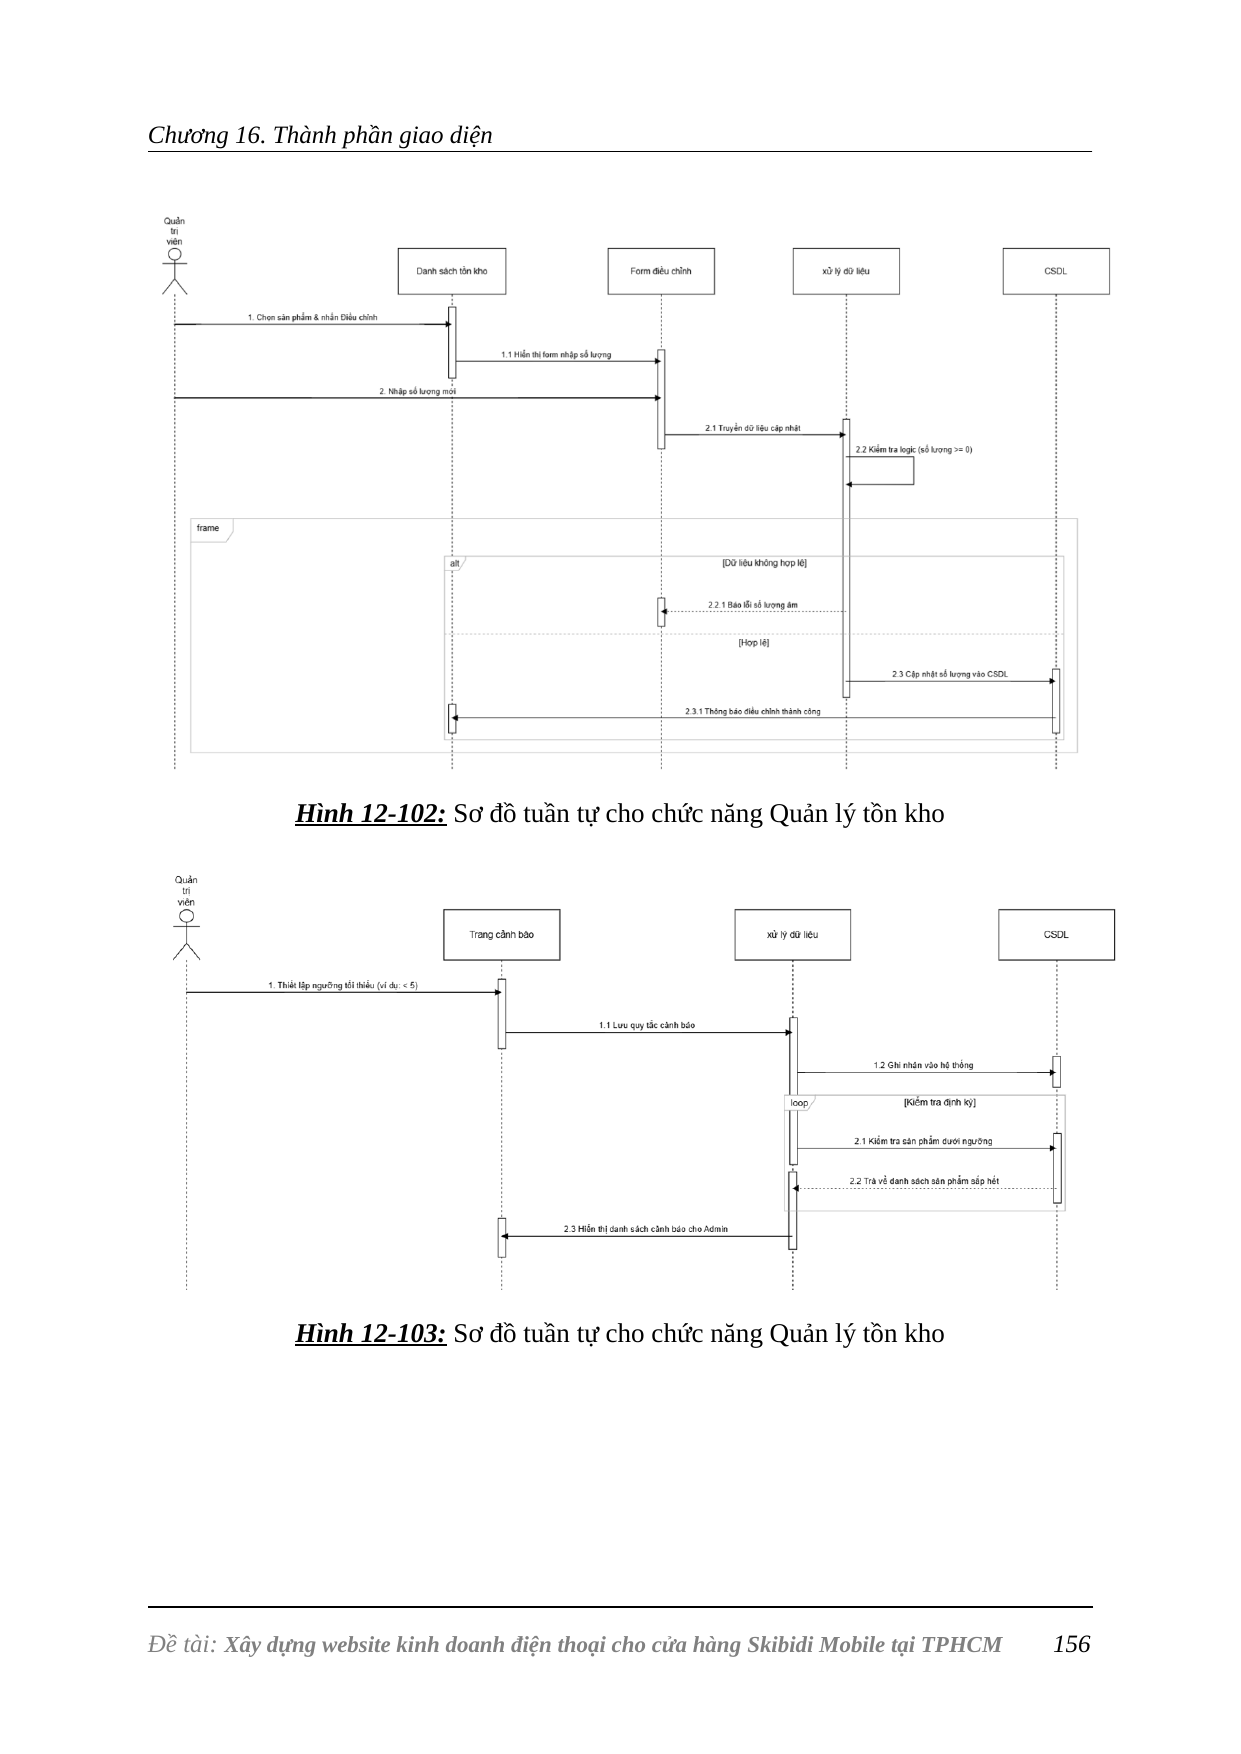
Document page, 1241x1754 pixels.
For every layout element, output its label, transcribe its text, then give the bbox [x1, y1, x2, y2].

picture [147, 206, 1122, 770]
picture [147, 856, 1123, 1290]
